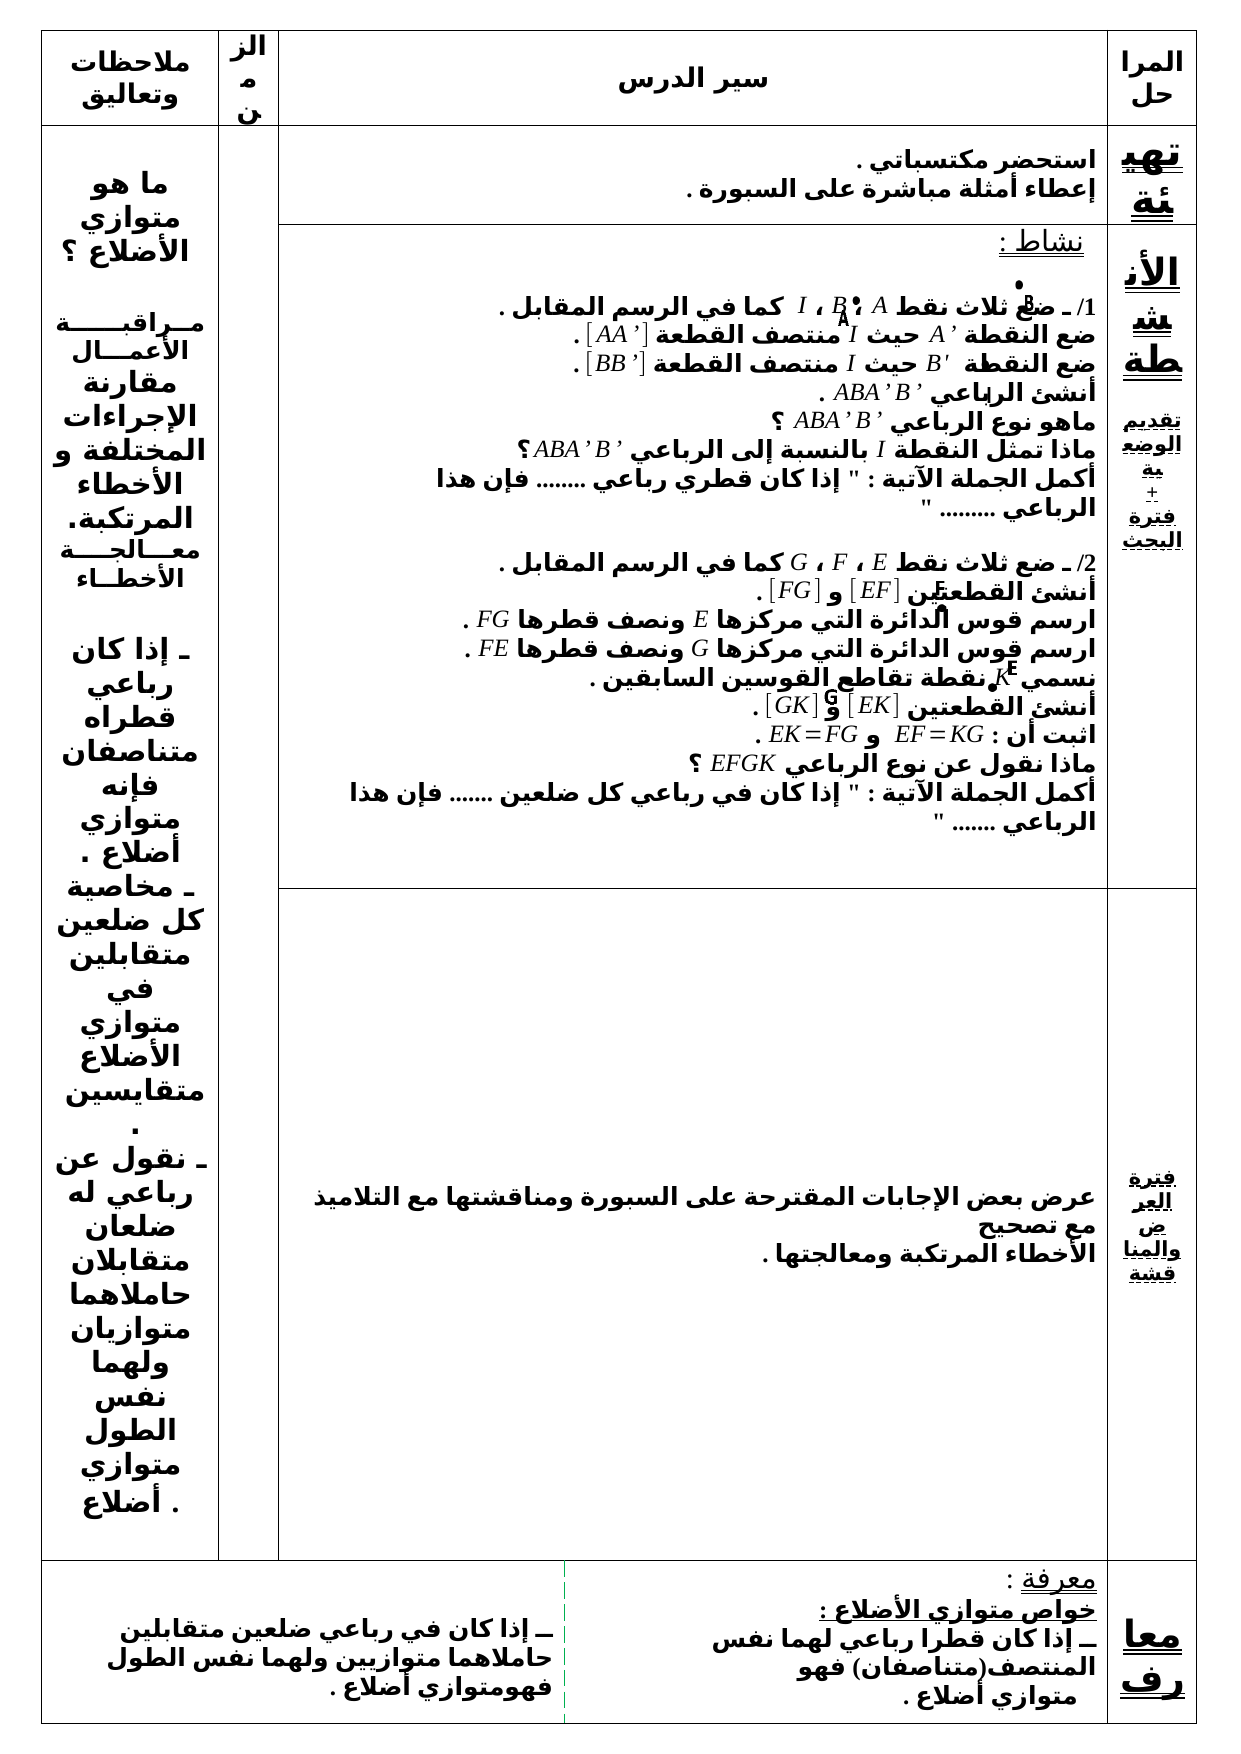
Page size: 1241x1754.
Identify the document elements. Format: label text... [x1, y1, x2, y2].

table_cell نشاط : 1/ ـ ضع ثلاث نقط ، ، كما في الرسم المقابل . ضع النقطة حيث منتصف القطعة . ضع النقطة حيث منتصف القطعة . أنشئ الرباعي . ماهو نوع الرباعي ؟ ماذا تمثل النقطة بالنسبة إلى الرباعي ؟ أكمل الجملة الآتية : " إذا كان قطري رباعي ........ فإن هذا الرباعي ......... " 2/ ـ ضع ثلاث نقط ، ، كما في الرسم المقابل . أنشئ القطعتين و . ارسم قوس الدائرة التي مركزها ونصف قطرها . ارسم قوس الدائرة التي مركزها ونصف قطرها . نسمي نقطة تقاطع القوسين السابقين . أنشئ القطعتين و . اثبت أن : و . ماذا نقول عن نوع الرباعي ؟ أكمل الجملة الآتية : " إذا كان في رباعي كل ضلعين ....... فإن هذا الرباعي ....... " [279, 225, 1107, 888]
table_cell الأنشطة تقديم الوضعية + فترة البحث [1108, 225, 1196, 888]
table_header سير الدرس [279, 31, 1107, 125]
table_cell فترة العرض والمناقشة [1108, 889, 1196, 1560]
table_cell [219, 126, 278, 1560]
table_header الزمن [219, 31, 278, 125]
picture [819, 278, 1050, 415]
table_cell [564, 1561, 1107, 1723]
table_cell عرض بعض الإجابات المقترحة على السبورة ومناقشتها مع التلاميذ مع تصحيح الأخطاء المرتكبة ومعالجتها . [279, 889, 1107, 1560]
picture [800, 565, 1033, 715]
table_cell تهيئة [1108, 126, 1196, 223]
table_header ملاحظات وتعاليق [42, 31, 218, 125]
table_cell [1108, 1561, 1196, 1723]
table_cell استحضر مكتسباتي . إعطاء أمثلة مباشرة على السبورة . [279, 126, 1107, 223]
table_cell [42, 1561, 564, 1723]
table_cell ما هو متوازي الأضلاع ؟ مــراقبــــــة الأعمـــال مقارنة الإجراءات المختلفة و الأخطاء المرتكبة. معـــالجــــة الأخطــاء ـ إذا كان رباعي قطراه متناصفان فإنه متوازي أضلاع . ـ مخاصية كل ضلعين متقابلين في متوازي الأضلاع متقايسين . ـ نقول عن رباعي له ضلعان متقابلان حاملاهما متوازيان ولهما نفس الطول متوازي أضلاع . [42, 126, 218, 1560]
table_header المراحل [1108, 31, 1196, 125]
